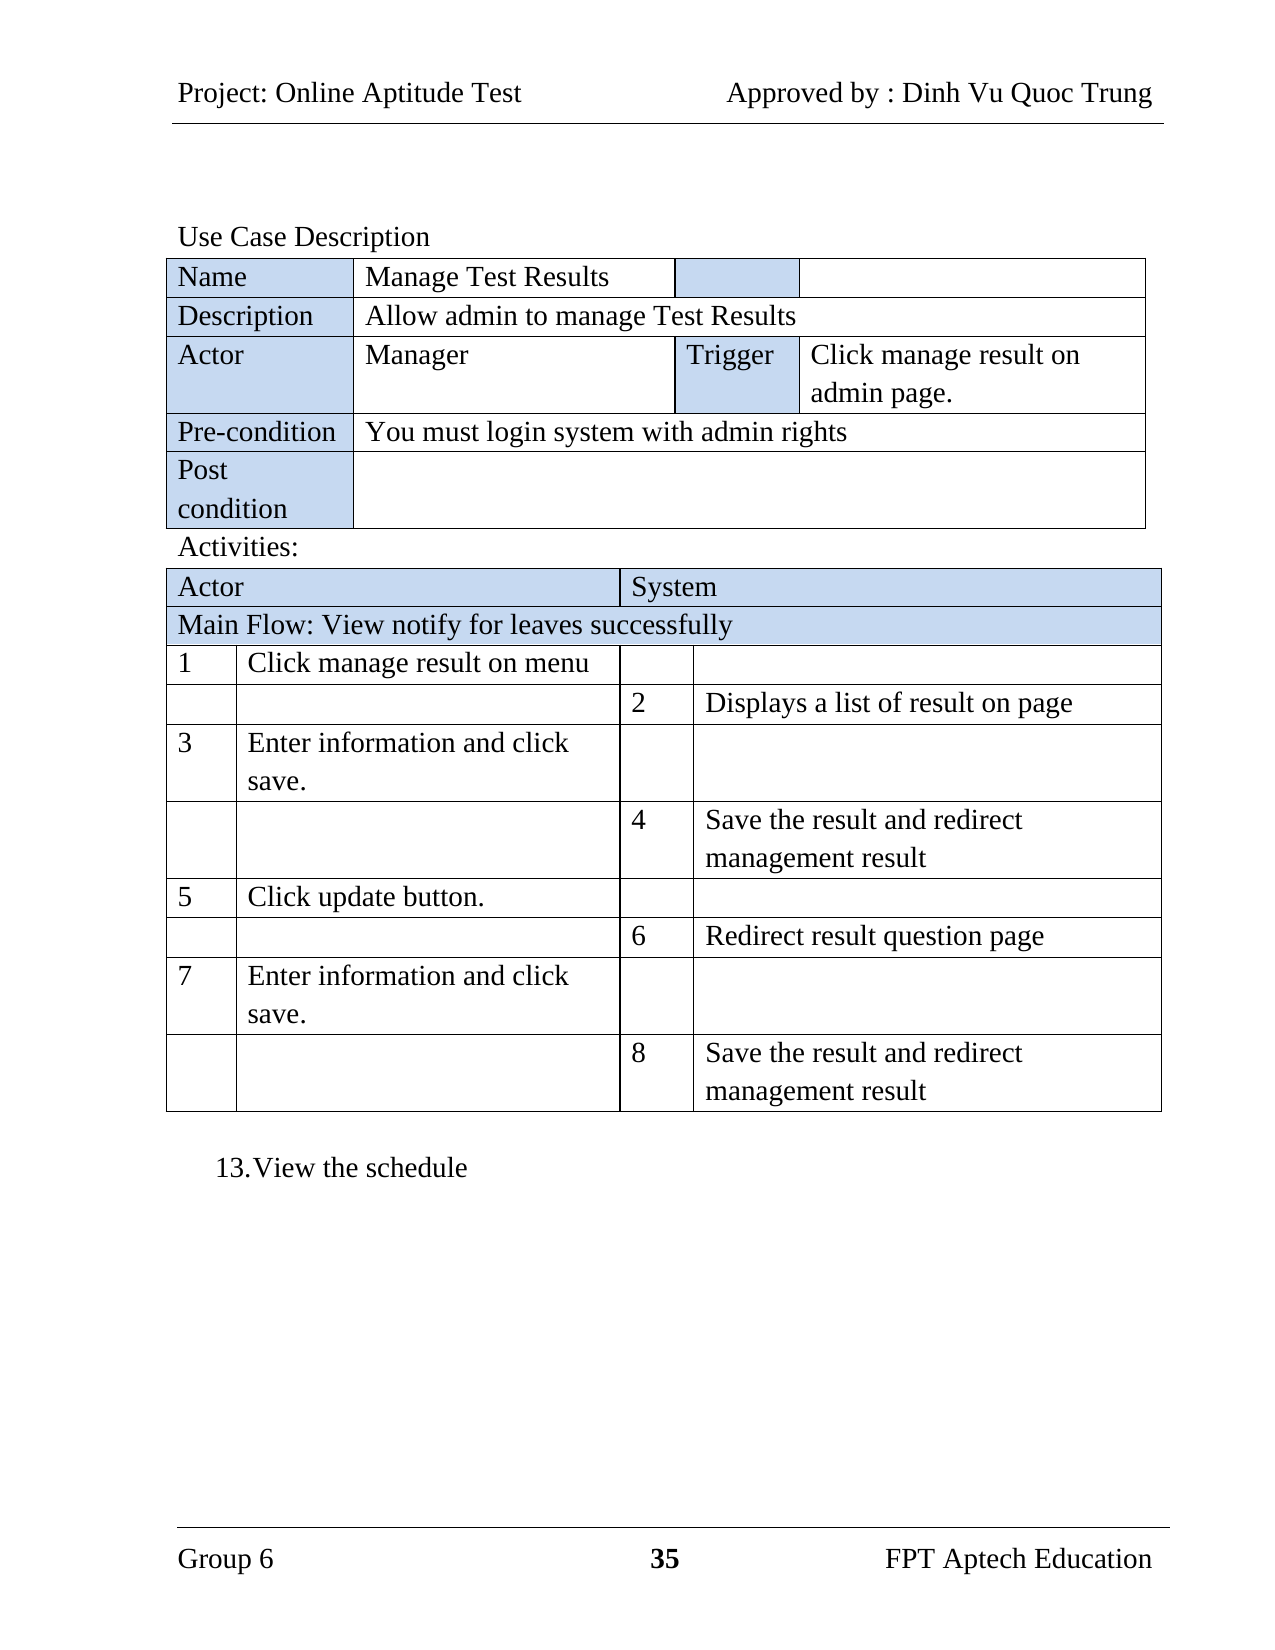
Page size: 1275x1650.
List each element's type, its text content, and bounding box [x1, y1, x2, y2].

table_cell [621, 646, 693, 684]
table_cell Post condition [167, 452, 353, 528]
text Activities: [177, 529, 1157, 563]
table_cell [354, 452, 1145, 528]
table_cell Main Flow: View notify for leaves successfully [167, 607, 1161, 644]
table_cell Save the result and redirect management result [694, 1035, 1161, 1111]
table_cell [694, 725, 1161, 801]
table_cell Enter information and click save. [237, 958, 619, 1034]
text Use Case Description [177, 219, 1157, 253]
table_header [800, 259, 1145, 297]
table_cell Enter information and click save. [237, 725, 619, 801]
table_cell Pre-condition [167, 414, 353, 451]
table_cell Click update button. [237, 879, 619, 917]
table_cell [167, 802, 236, 878]
table_cell [167, 918, 236, 957]
table_header [676, 259, 799, 297]
table_cell [237, 685, 619, 724]
table_cell [621, 725, 693, 801]
table_cell Description [167, 298, 353, 336]
table_header System [621, 569, 1161, 606]
table_cell Manager [354, 337, 674, 413]
table_cell Actor [167, 337, 353, 413]
table_cell [694, 958, 1161, 1034]
table_cell [167, 1035, 236, 1111]
table_cell [621, 958, 693, 1034]
table_cell Allow admin to manage Test Results [354, 298, 1145, 336]
table_cell Trigger [676, 337, 799, 413]
table_cell 5 [167, 879, 236, 917]
table_cell 6 [621, 918, 693, 957]
table_cell 1 [167, 646, 236, 684]
table_header Manage Test Results [354, 259, 674, 297]
table_cell 7 [167, 958, 236, 1034]
table_cell Save the result and redirect management result [694, 802, 1161, 878]
table_cell Displays a list of result on page [694, 685, 1161, 724]
table_cell [694, 879, 1161, 917]
table_header Name [167, 259, 353, 297]
table_header Actor [167, 569, 619, 606]
table_cell 2 [621, 685, 693, 724]
table_cell [237, 802, 619, 878]
list View the schedule [215, 1150, 1157, 1184]
table_cell [237, 1035, 619, 1111]
table_cell You must login system with admin rights [354, 414, 1145, 451]
table_cell [621, 879, 693, 917]
table_cell 4 [621, 802, 693, 878]
table_cell [237, 918, 619, 957]
table_cell Redirect result question page [694, 918, 1161, 957]
table_cell Click manage result on menu [237, 646, 619, 684]
table_cell 8 [621, 1035, 693, 1111]
table_cell [167, 685, 236, 724]
table_cell [694, 646, 1161, 684]
table_cell Click manage result on admin page. [800, 337, 1145, 413]
table_cell 3 [167, 725, 236, 801]
